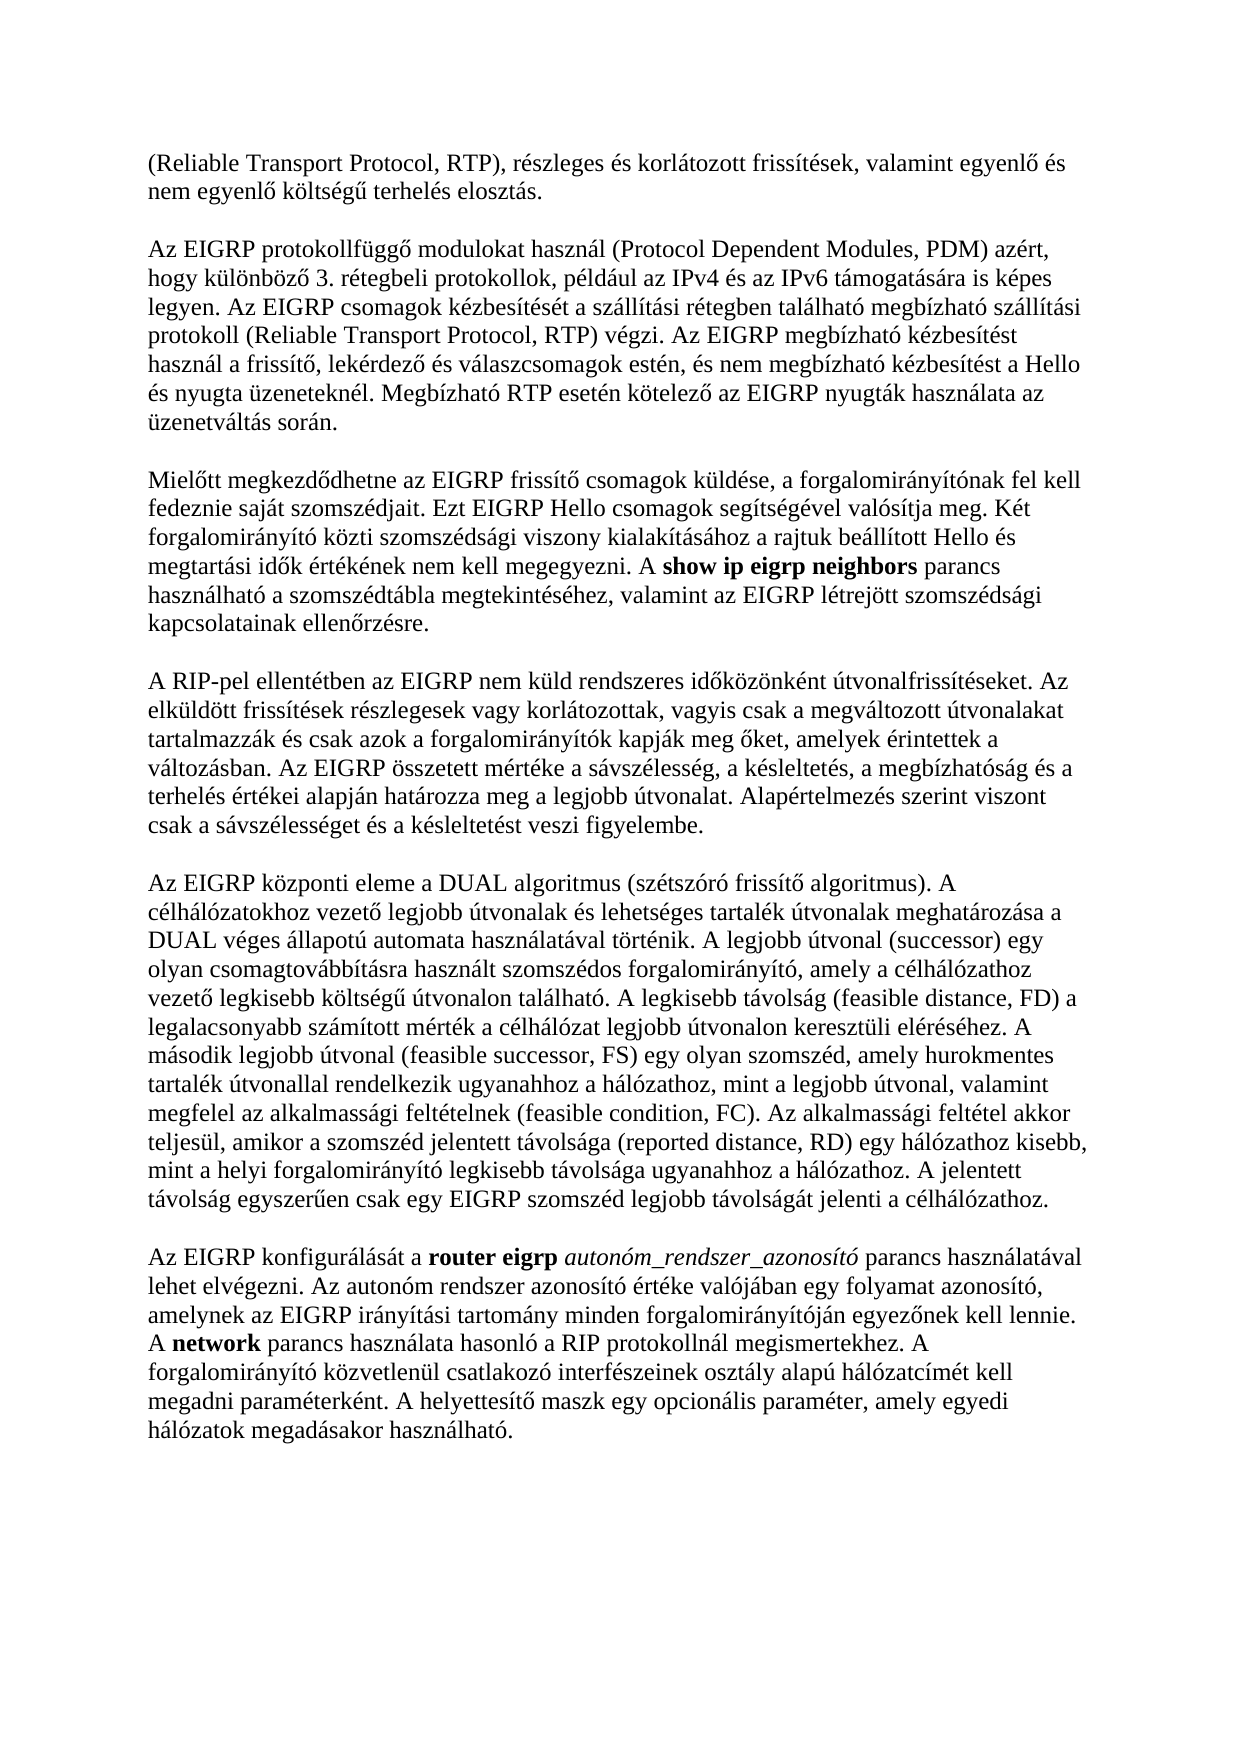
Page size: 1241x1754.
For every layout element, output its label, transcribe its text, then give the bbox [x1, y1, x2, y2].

text Az EIGRP konfigurálását a router eigrp autonóm_rendszer_azonosító parancs használatával lehet elvégezni. Az autonóm rendszer azonosító értéke valójában egy folyamat azonosító, amelynek az EIGRP irányítási tartomány minden forgalomirányítóján egyezőnek kell lennie. A network parancs használata hasonló a RIP protokollnál megismertekhez. A forgalomirányító közvetlenül csatlakozó interfészeinek osztály alapú hálózatcímét kell megadni paraméterként. A helyettesítő maszk egy opcionális paraméter, amely egyedi hálózatok megadásakor használható. [148, 1242, 1093, 1443]
text A RIP-pel ellentétben az EIGRP nem küld rendszeres időközönként útvonalfrissítéseket. Az elküldött frissítések részlegesek vagy korlátozottak, vagyis csak a megváltozott útvonalakat tartalmazzák és csak azok a forgalomirányítók kapják meg őket, amelyek érintettek a változásban. Az EIGRP összetett mértéke a sávszélesség, a késleltetés, a megbízhatóság és a terhelés értékei alapján határozza meg a legjobb útvonalat. Alapértelmezés szerint viszont csak a sávszélességet és a késleltetést veszi figyelembe. [148, 666, 1093, 839]
text Az EIGRP központi eleme a DUAL algoritmus (szétszóró frissítő algoritmus). A célhálózatokhoz vezető legjobb útvonalak és lehetséges tartalék útvonalak meghatározása a DUAL véges állapotú automata használatával történik. A legjobb útvonal (successor) egy olyan csomagtovábbításra használt szomszédos forgalomirányító, amely a célhálózathoz vezető legkisebb költségű útvonalon található. A legkisebb távolság (feasible distance, FD) a legalacsonyabb számított mérték a célhálózat legjobb útvonalon keresztüli eléréséhez. A második legjobb útvonal (feasible successor, FS) egy olyan szomszéd, amely hurokmentes tartalék útvonallal rendelkezik ugyanahhoz a hálózathoz, mint a legjobb útvonal, valamint megfelel az alkalmassági feltételnek (feasible condition, FC). Az alkalmassági feltétel akkor teljesül, amikor a szomszéd jelentett távolsága (reported distance, RD) egy hálózathoz kisebb, mint a helyi forgalomirányító legkisebb távolsága ugyanahhoz a hálózathoz. A jelentett távolság egyszerűen csak egy EIGRP szomszéd legjobb távolságát jelenti a célhálózathoz. [148, 868, 1093, 1213]
text Az EIGRP protokollfüggő modulokat használ (Protocol Dependent Modules, PDM) azért, hogy különböző 3. rétegbeli protokollok, például az IPv4 és az IPv6 támogatására is képes legyen. Az EIGRP csomagok kézbesítését a szállítási rétegben található megbízható szállítási protokoll (Reliable Transport Protocol, RTP) végzi. Az EIGRP megbízható kézbesítést használ a frissítő, lekérdező és válaszcsomagok estén, és nem megbízható kézbesítést a Hello és nyugta üzeneteknél. Megbízható RTP esetén kötelező az EIGRP nyugták használata az üzenetváltás során. [148, 234, 1093, 436]
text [148, 148, 1093, 205]
text Mielőtt megkezdődhetne az EIGRP frissítő csomagok küldése, a forgalomirányítónak fel kell fedeznie saját szomszédjait. Ezt EIGRP Hello csomagok segítségével valósítja meg. Két forgalomirányító közti szomszédsági viszony kialakításához a rajtuk beállított Hello és megtartási idők értékének nem kell megegyezni. A show ip eigrp neighbors parancs használható a szomszédtábla megtekintéséhez, valamint az EIGRP létrejött szomszédsági kapcsolatainak ellenőrzésre. [148, 465, 1093, 637]
